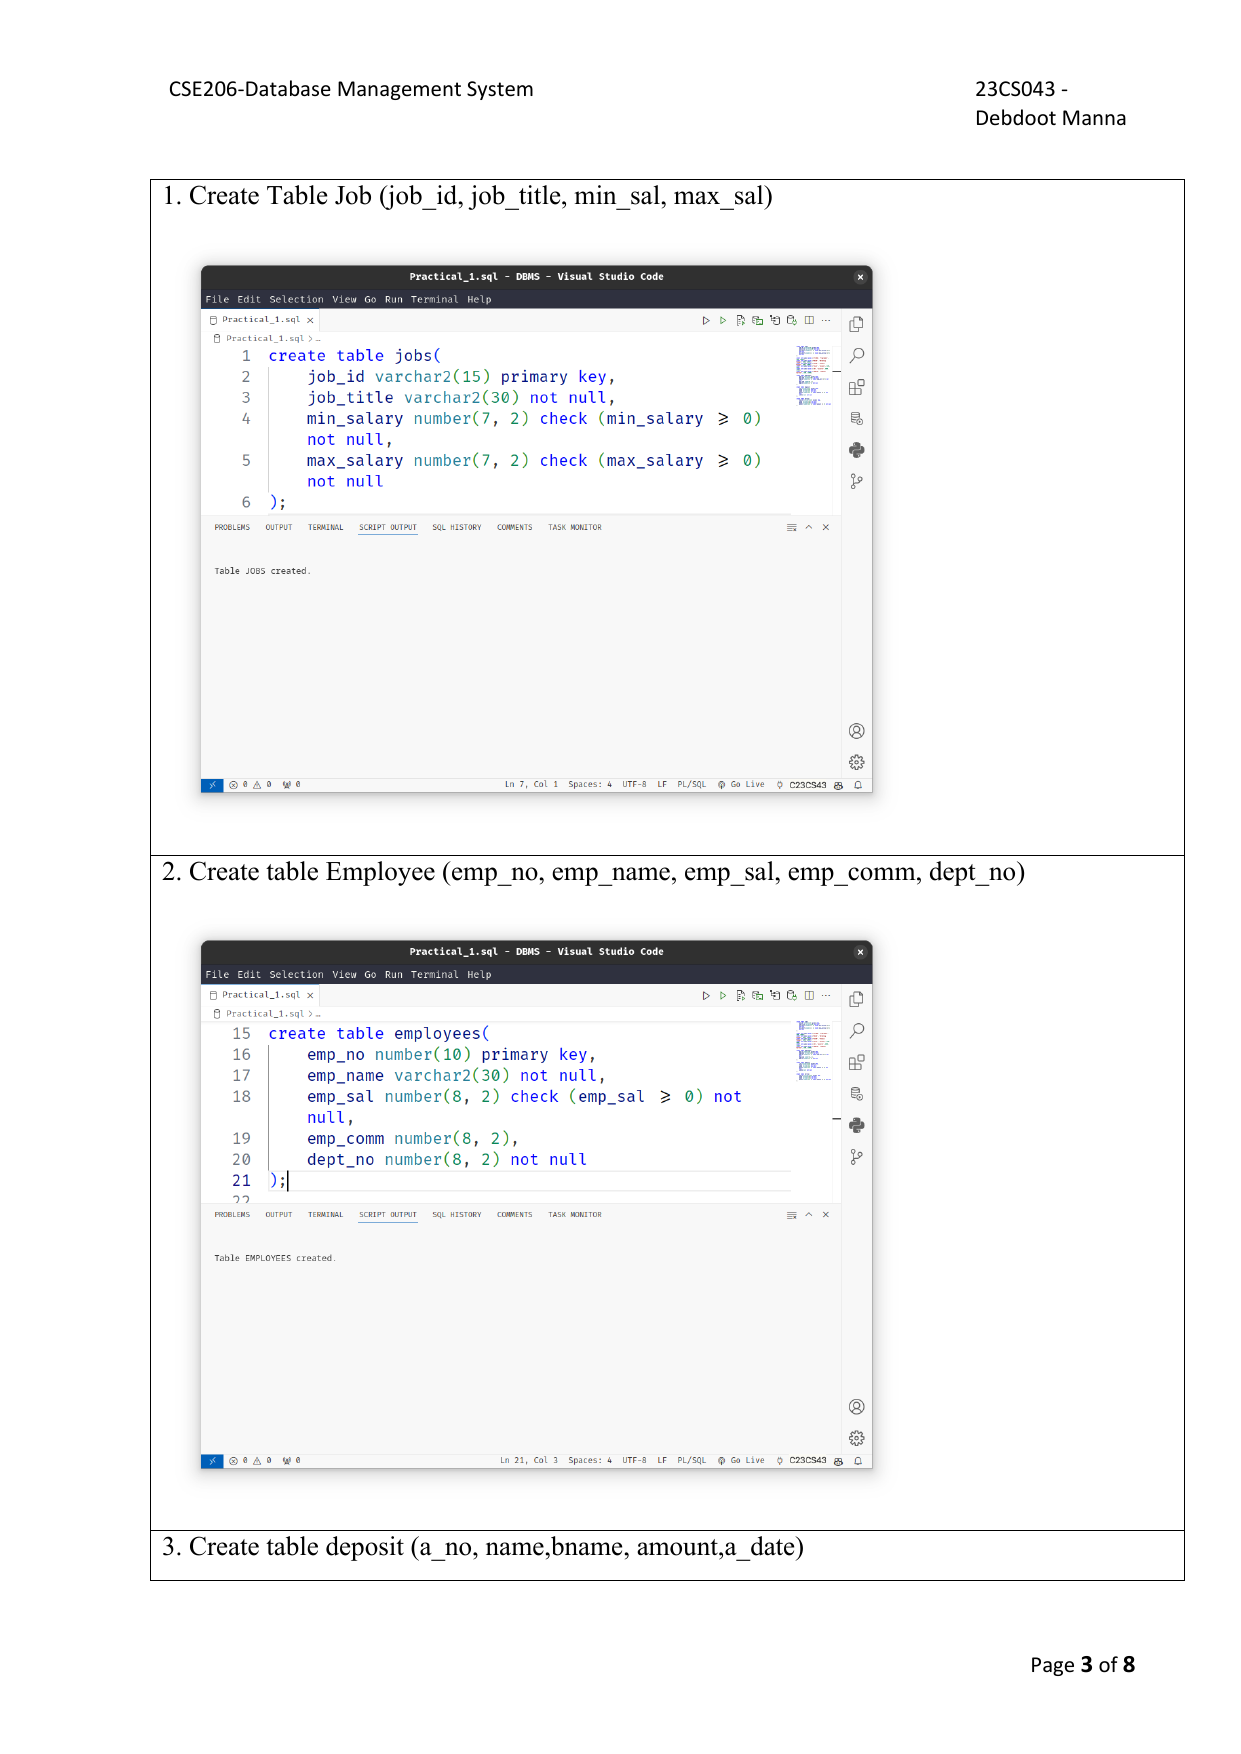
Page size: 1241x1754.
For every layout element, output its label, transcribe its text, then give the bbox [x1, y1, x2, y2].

picture [161, 905, 912, 1512]
table_header 1. Create Table Job (job_id, job_title, min_sal, max_sal) [151, 180, 1184, 855]
table_cell 2. Create table Employee (emp_no, emp_name, emp_sal, emp_comm, dept_no) [151, 856, 1184, 1530]
picture [161, 229, 912, 836]
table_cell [151, 1531, 1184, 1580]
